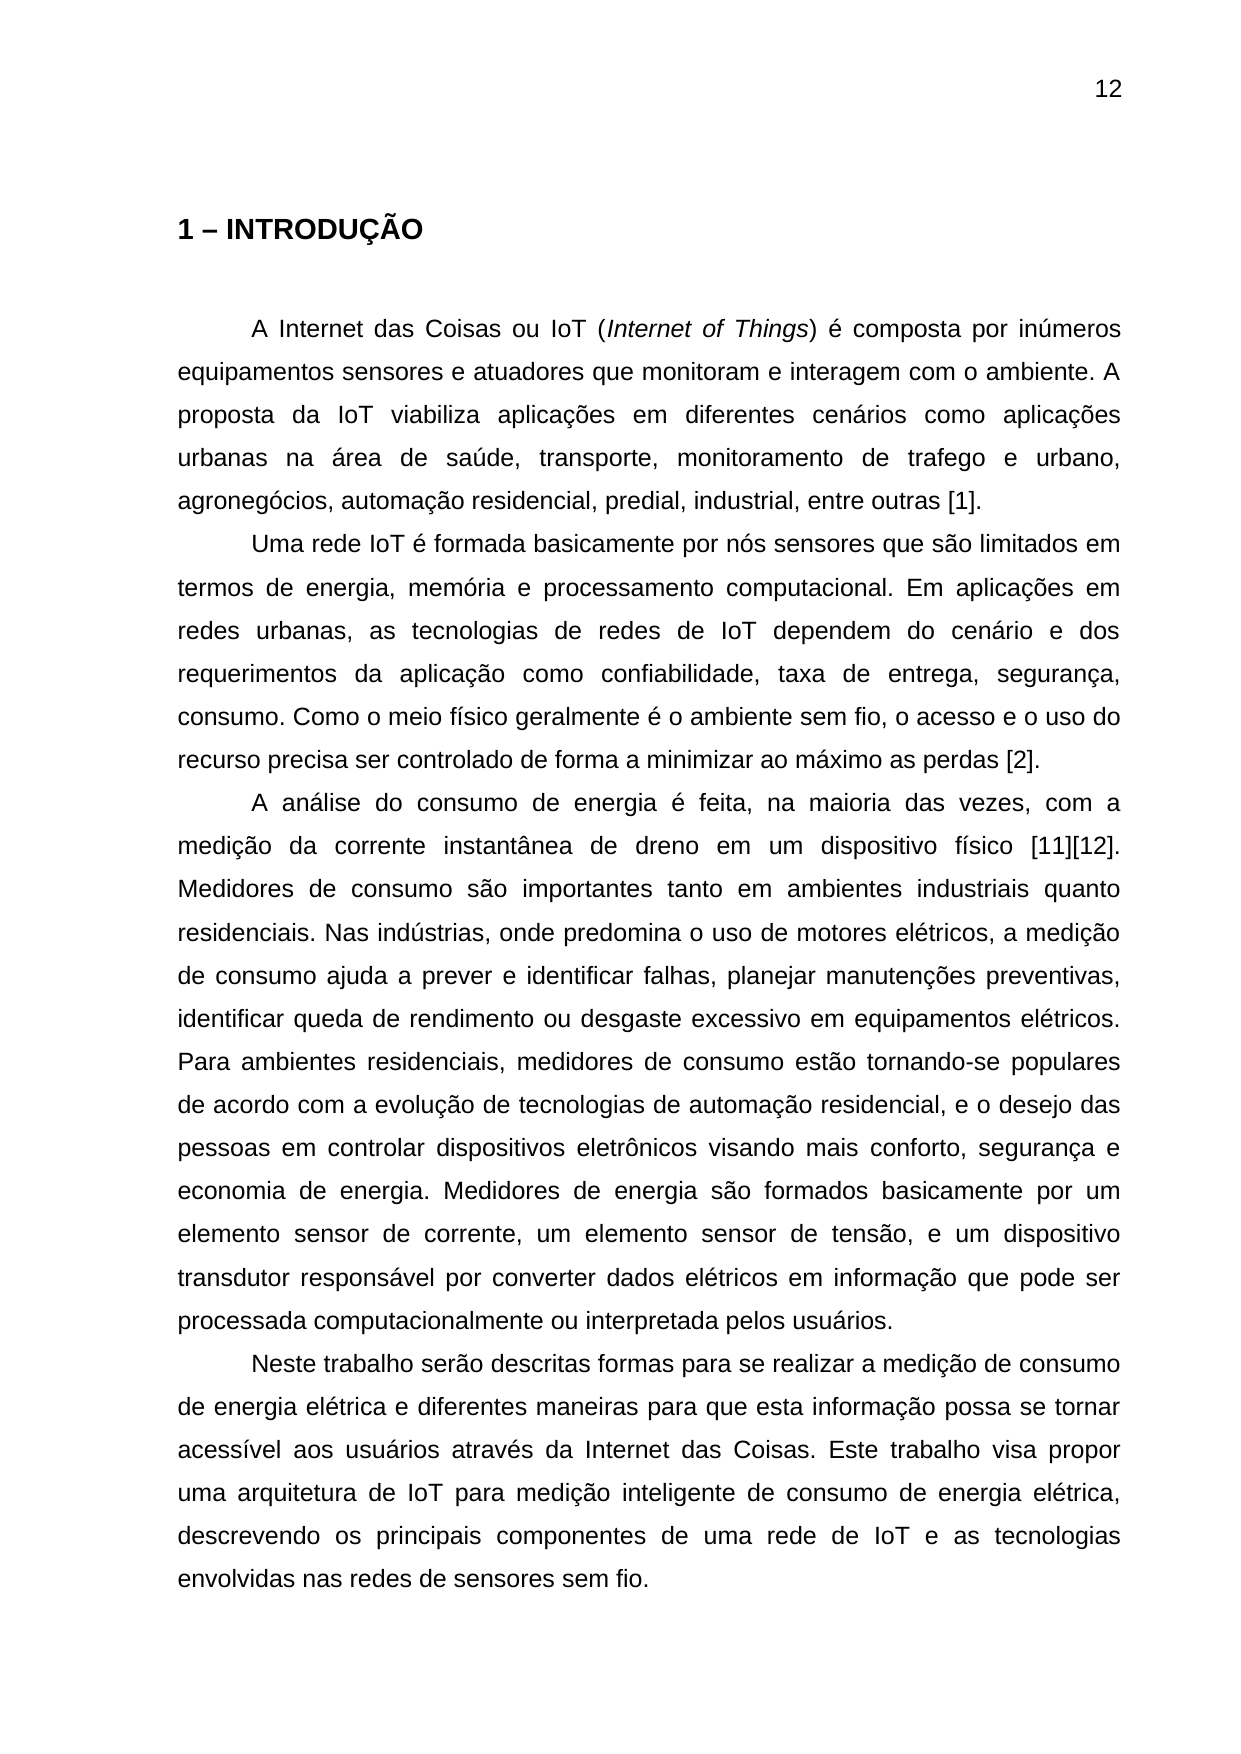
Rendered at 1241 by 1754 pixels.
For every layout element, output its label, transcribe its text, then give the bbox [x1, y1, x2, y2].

text Neste trabalho serão descritas formas para se realizar a medição de consumo de energia elétrica e diferentes maneiras para que esta informação possa se tornar acessível aos usuários através da Internet das Coisas. Este trabalho visa propor uma arquitetura de IoT para medição inteligente de consumo de energia elétrica, descrevendo os principais componentes de uma rede de IoT e as tecnologias envolvidas nas redes de sensores sem fio. [177, 1349, 1122, 1593]
text A Internet das Coisas ou IoT (Internet of Things) é composta por inúmeros equipamentos sensores e atuadores que monitoram e interagem com o ambiente. A proposta da IoT viabiliza aplicações em diferentes cenários como aplicações urbanas na área de saúde, transporte, monitoramento de trafego e urbano, agronegócios, automação residencial, predial, industrial, entre outras [1]. [177, 314, 1122, 515]
text A análise do consumo de energia é feita, na maioria das vezes, com a medição da corrente instantânea de dreno em um dispositivo físico [11][12]. Medidores de consumo são importantes tanto em ambientes industriais quanto residenciais. Nas indústrias, onde predomina o uso de motores elétricos, a medição de consumo ajuda a prever e identificar falhas, planejar manutenções preventivas, identificar queda de rendimento ou desgaste excessivo em equipamentos elétricos. Para ambientes residenciais, medidores de consumo estão tornando-se populares de acordo com a evolução de tecnologias de automação residencial, e o desejo das pessoas em controlar dispositivos eletrônicos visando mais conforto, segurança e economia de energia. Medidores de energia são formados basicamente por um elemento sensor de corrente, um elemento sensor de tensão, e um dispositivo transdutor responsável por converter dados elétricos em informação que pode ser processada computacionalmente ou interpretada pelos usuários. [177, 788, 1122, 1334]
subtitle 1 – INTRODUÇÃO [177, 212, 1122, 246]
text Uma rede IoT é formada basicamente por nós sensores que são limitados em termos de energia, memória e processamento computacional. Em aplicações em redes urbanas, as tecnologias de redes de IoT dependem do cenário e dos requerimentos da aplicação como confiabilidade, taxa de entrega, segurança, consumo. Como o meio físico geralmente é o ambiente sem fio, o acesso e o uso do recurso precisa ser controlado de forma a minimizar ao máximo as perdas [2]. [177, 529, 1122, 774]
